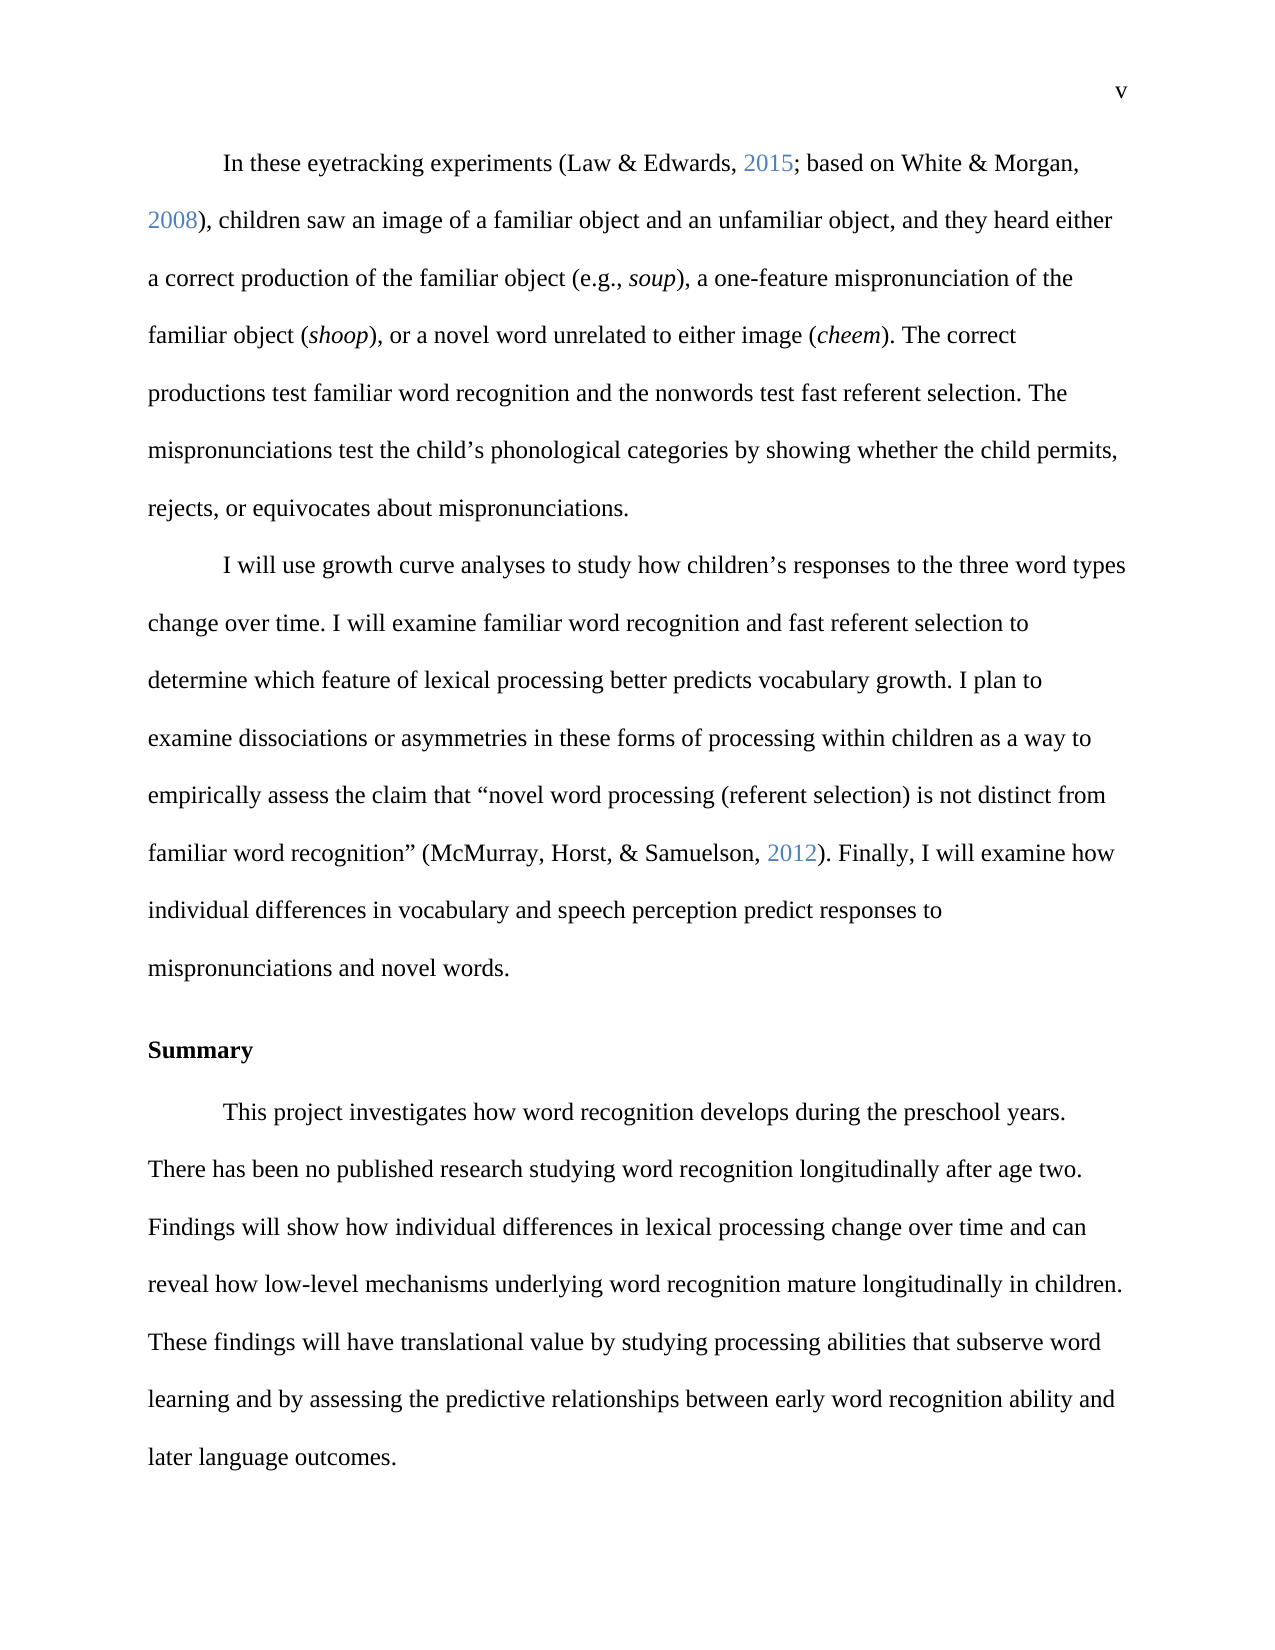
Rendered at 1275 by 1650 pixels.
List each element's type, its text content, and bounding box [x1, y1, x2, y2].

text I will use growth curve analyses to study how children’s responses to the three word types change over time. I will examine familiar word recognition and fast referent selection to determine which feature of lexical processing better predicts vocabulary growth. I plan to examine dissociations or asymmetries in these forms of processing within children as a way to empirically assess the claim that “novel word processing (referent selection) is not distinct from familiar word recognition” (McMurray, Horst, & Samuelson, 2012). Finally, I will examine how individual differences in vocabulary and speech perception predict responses to mispronunciations and novel words. [148, 550, 1127, 981]
subtitle Summary [148, 1035, 1127, 1064]
text This project investigates how word recognition develops during the preschool years. There has been no published research studying word recognition longitudinally after age two. Findings will show how individual differences in lexical processing change over time and can reveal how low-level mechanisms underlying word recognition mature longitudinally in children. These findings will have translational value by studying processing abilities that subserve word learning and by assessing the predictive relationships between early word recognition ability and later language outcomes. [148, 1097, 1127, 1471]
text In these eyetracking experiments (Law & Edwards, 2015; based on White & Morgan, 2008), children saw an image of a familiar object and an unfamiliar object, and they heard either a correct production of the familiar object (e.g., soup), a one-feature mispronunciation of the familiar object (shoop), or a novel word unrelated to either image (cheem). The correct productions test familiar word recognition and the nonwords test fast referent selection. The mispronunciations test the child’s phonological categories by showing whether the child permits, rejects, or equivocates about mispronunciations. [148, 148, 1127, 521]
